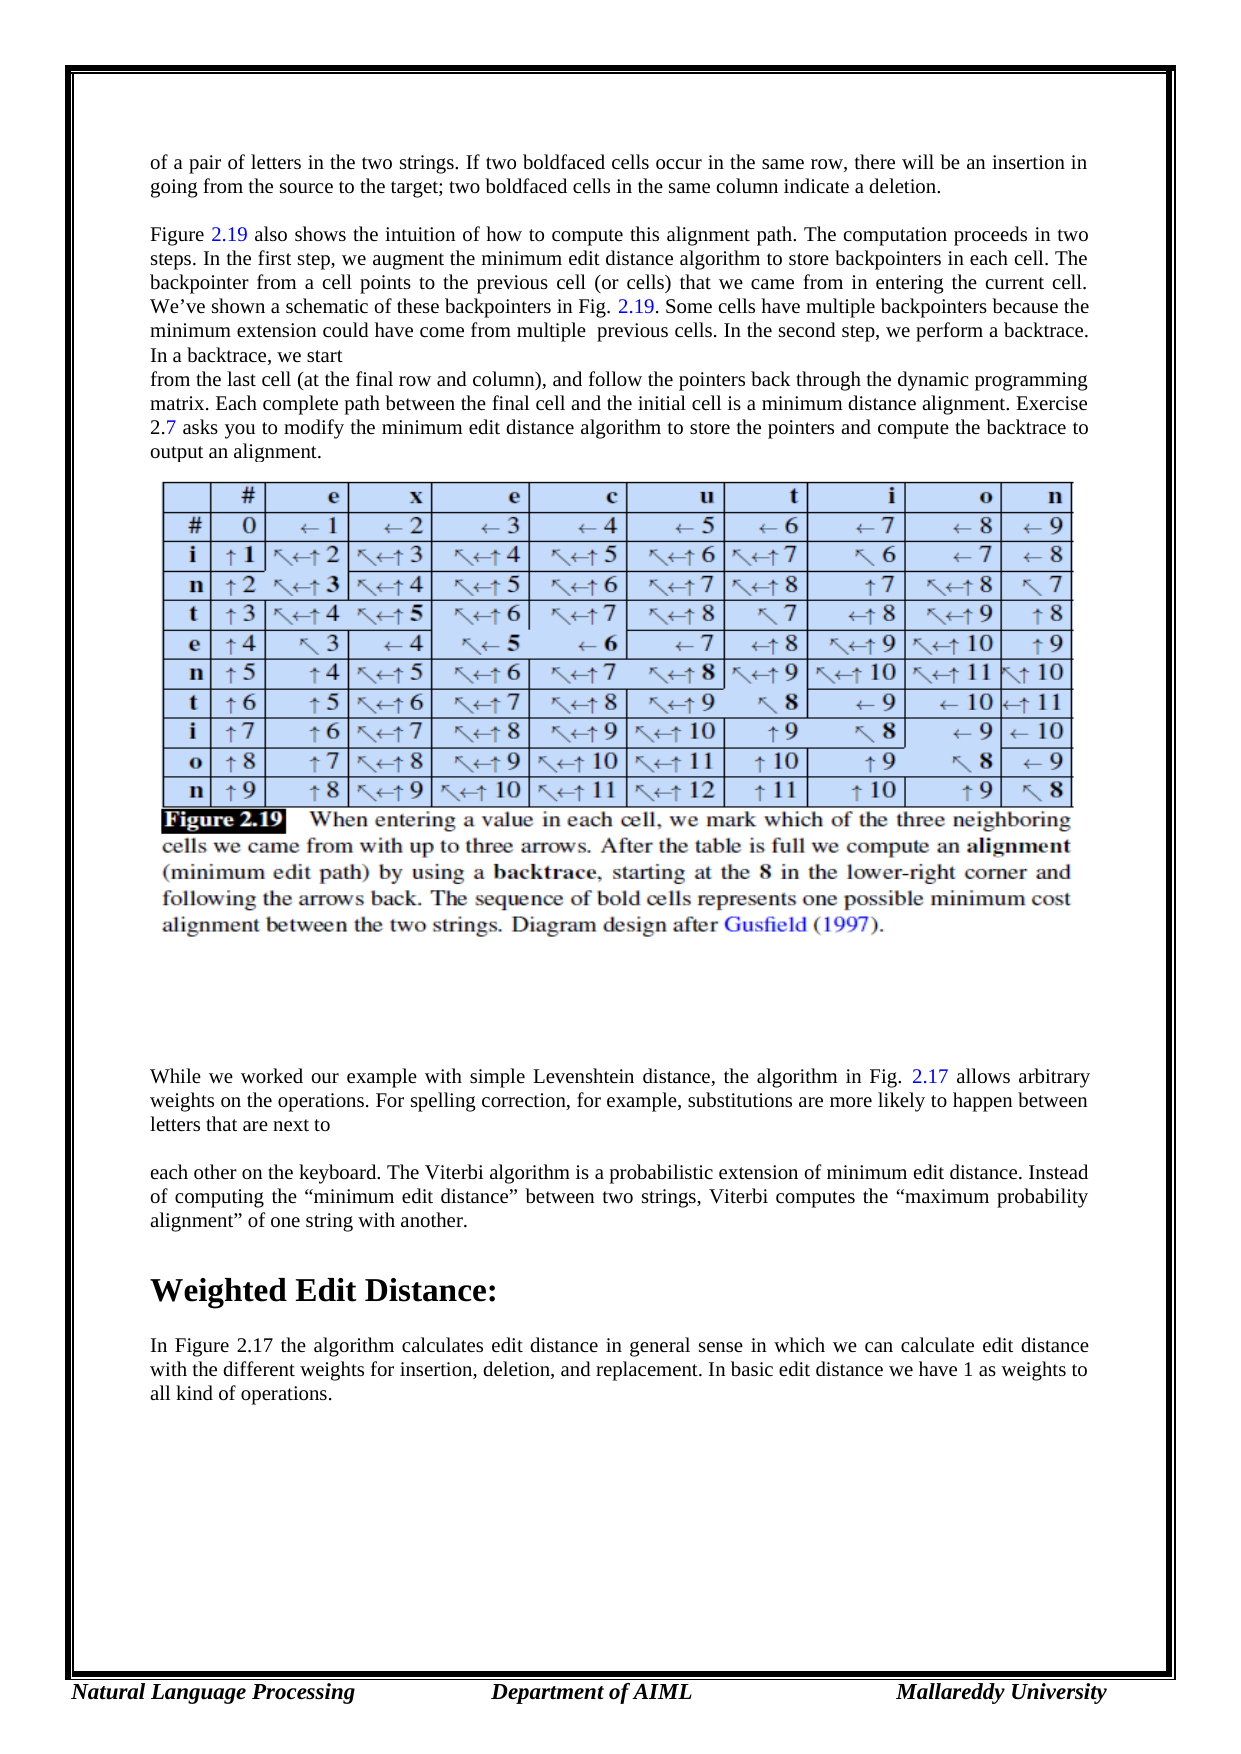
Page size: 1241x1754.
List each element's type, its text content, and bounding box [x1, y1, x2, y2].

text each other on the keyboard. The Viterbi algorithm is a probabilistic extension of minimum edit distance. Instead of computing the “minimum edit distance” between two strings, Viterbi computes the “maximum probability alignment” of one string with another. [150, 1160, 1090, 1232]
text Figure 2.19 also shows the intuition of how to compute this alignment path. The computation proceeds in two steps. In the first step, we augment the minimum edit distance algorithm to store backpointers in each cell. The backpointer from a cell points to the previous cell (or cells) that we came from in entering the current cell. We’ve shown a schematic of these backpointers in Fig. 2.19. Some cells have multiple backpointers because the minimum extension could have come from multiple previous cells. In the second step, we perform a backtrace. In a backtrace, we start [150, 222, 1090, 367]
picture [150, 462, 1080, 963]
text In Figure 2.17 the algorithm calculates edit distance in general sense in which we can calculate edit distance with the different weights for insertion, deletion, and replacement. In basic edit distance we have 1 as weights to all kind of operations. [150, 1333, 1090, 1405]
text of a pair of letters in the two strings. If two boldfaced cells occur in the same row, there will be an insertion in going from the source to the target; two boldfaced cells in the same column indicate a deletion. [150, 150, 1090, 198]
text Weighted Edit Distance: [150, 1270, 1090, 1309]
text from the last cell (at the final row and column), and follow the pointers back through the dynamic programming matrix. Each complete path between the final cell and the initial cell is a minimum distance alignment. Exercise 2.7 asks you to modify the minimum edit distance algorithm to store the pointers and compute the backtrace to output an alignment. [150, 367, 1090, 463]
text While we worked our example with simple Levenshtein distance, the algorithm in Fig. 2.17 allows arbitrary weights on the operations. For spelling correction, for example, substitutions are more likely to happen between letters that are next to [150, 1064, 1090, 1136]
